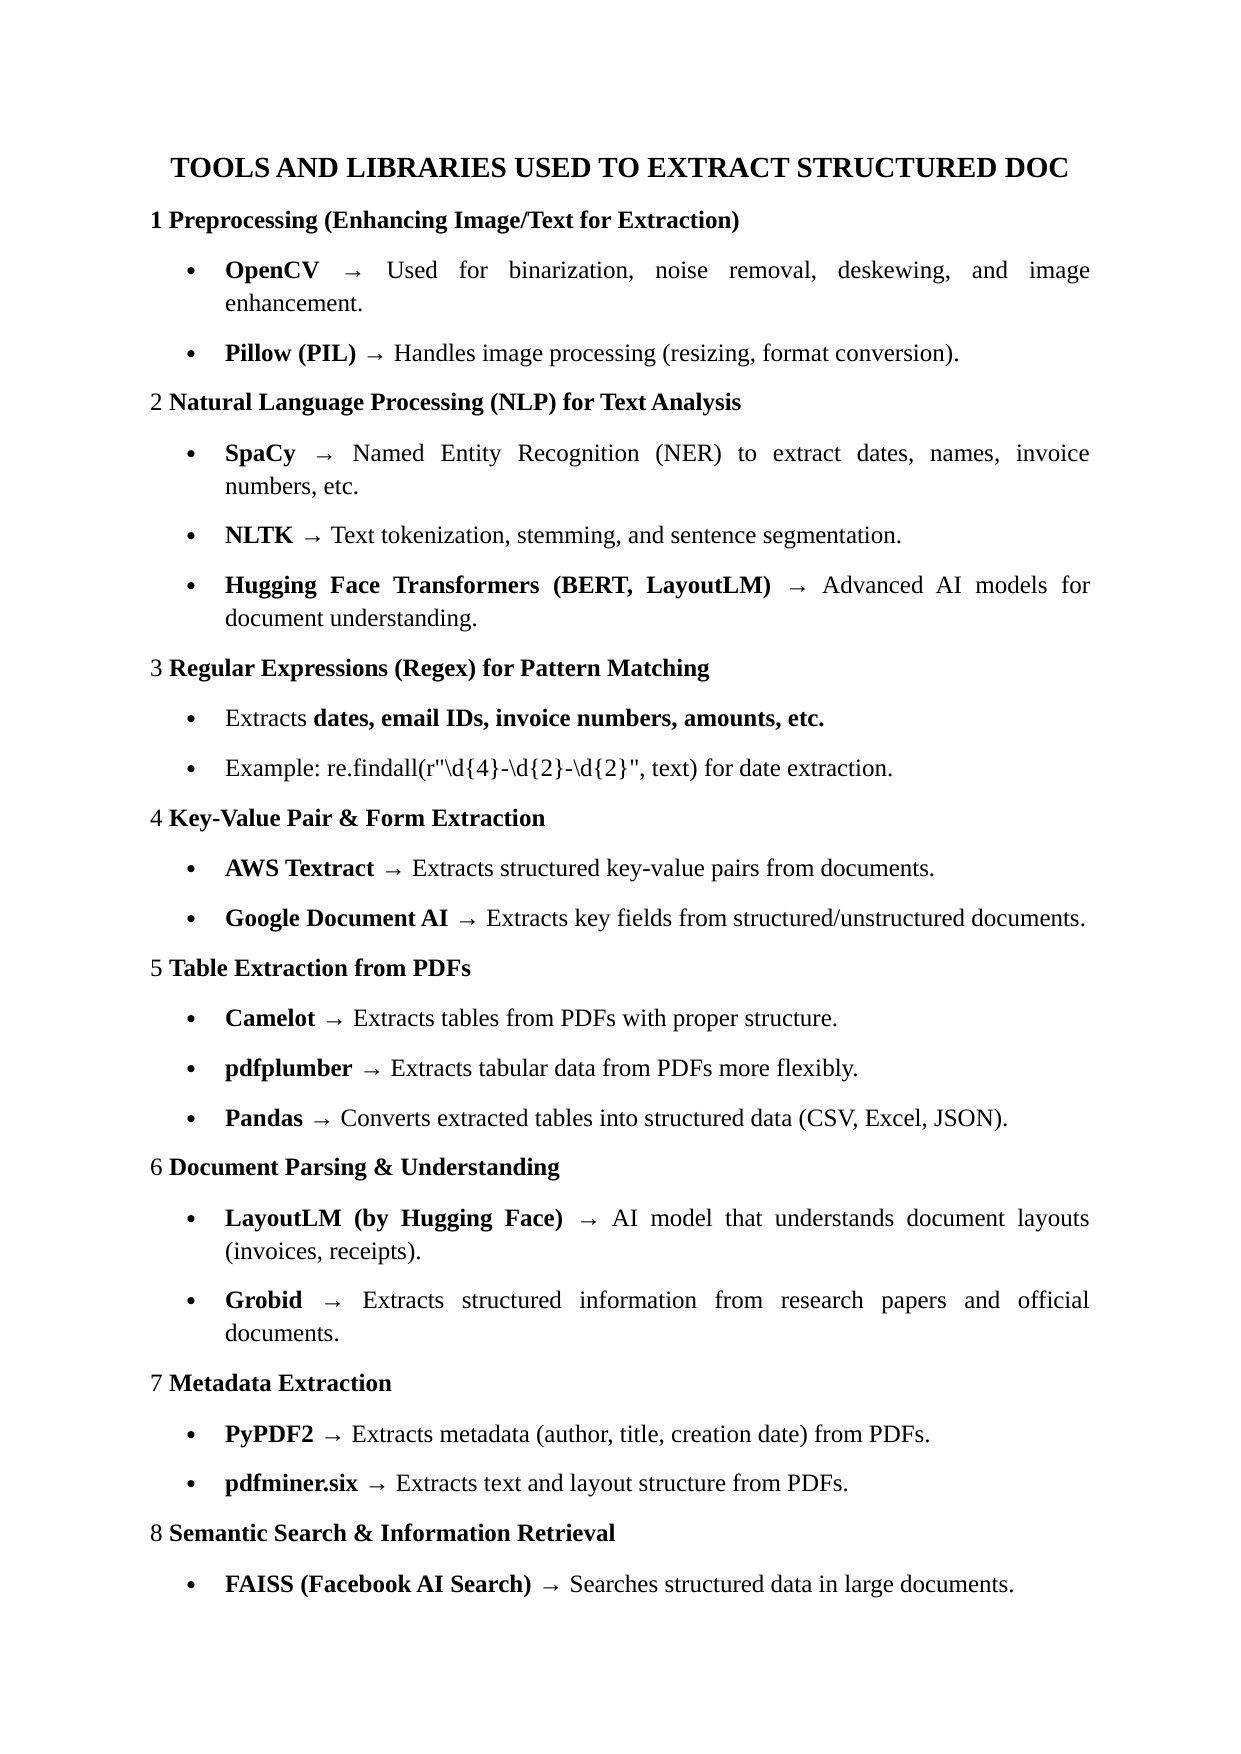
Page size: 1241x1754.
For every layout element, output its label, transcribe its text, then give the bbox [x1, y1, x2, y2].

list Hugging Face Transformers (BERT, LayoutLM) → Advanced AI models for document understanding. [187, 570, 1090, 632]
text 3️ Regular Expressions (Regex) for Pattern Matching [150, 653, 1090, 682]
text 2️ Natural Language Processing (NLP) for Text Analysis [150, 387, 1090, 416]
list PyPDF2 → Extracts metadata (author, title, creation date) from PDFs. [187, 1419, 1090, 1447]
text 8️ Semantic Search & Information Retrieval [150, 1518, 1090, 1547]
list Camelot → Extracts tables from PDFs with proper structure. [187, 1003, 1090, 1032]
text 1 Preprocessing (Enhancing Image/Text for Extraction) [150, 205, 1090, 234]
list pdfplumber → Extracts tabular data from PDFs more flexibly. [187, 1053, 1090, 1082]
list FAISS (Facebook AI Search) → Searches structured data in large documents. [187, 1569, 1090, 1597]
list Pandas → Converts extracted tables into structured data (CSV, Excel, JSON). [187, 1103, 1090, 1131]
list Example: re.findall(r"\d{4}-\d{2}-\d{2}", text) for date extraction. [187, 753, 1090, 782]
text 6️ Document Parsing & Understanding [150, 1152, 1090, 1181]
text 4️ Key-Value Pair & Form Extraction [150, 803, 1090, 832]
list AWS Textract → Extracts structured key-value pairs from documents. [187, 853, 1090, 882]
text TOOLS AND LIBRARIES USED TO EXTRACT STRUCTURED DOC [150, 150, 1090, 183]
list Grobid → Extracts structured information from research papers and official documents. [187, 1286, 1090, 1347]
list Extracts dates, email IDs, invoice numbers, amounts, etc. [187, 703, 1090, 732]
list SpaCy → Named Entity Recognition (NER) to extract dates, names, invoice numbers, etc. [187, 438, 1090, 499]
list OpenCV → Used for binarization, noise removal, deskewing, and image enhancement. [187, 255, 1090, 317]
text 7️ Metadata Extraction [150, 1368, 1090, 1397]
text 5️ Table Extraction from PDFs [150, 953, 1090, 981]
list LayoutLM (by Hugging Face) → AI model that understands document layouts (invoices, receipts). [187, 1203, 1090, 1264]
list NLTK → Text tokenization, stemming, and sentence segmentation. [187, 521, 1090, 549]
list Google Document AI → Extracts key fields from structured/unstructured documents. [187, 903, 1090, 932]
list pdfminer.six → Extracts text and layout structure from PDFs. [187, 1468, 1090, 1497]
list Pillow (PIL) → Handles image processing (resizing, format conversion). [187, 338, 1090, 366]
